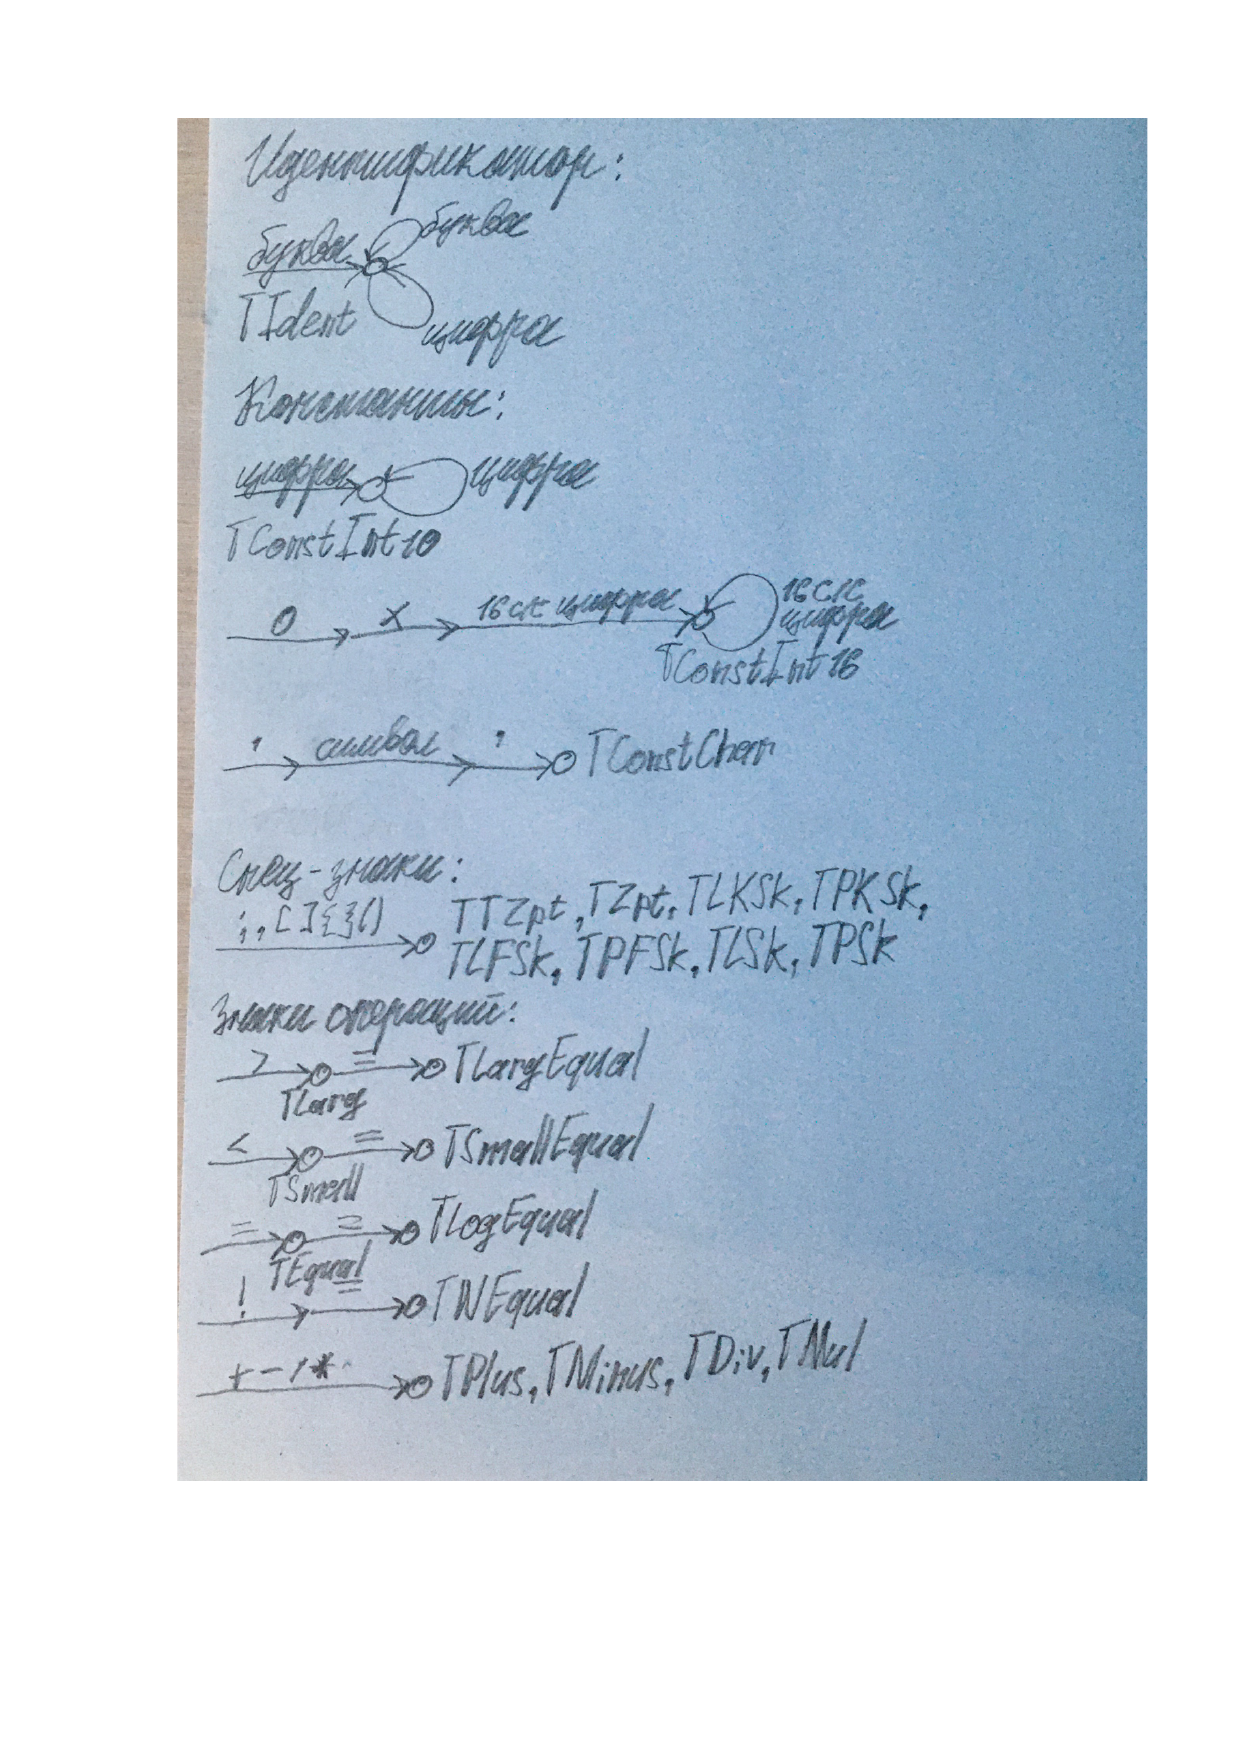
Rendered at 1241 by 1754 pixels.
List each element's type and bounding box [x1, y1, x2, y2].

picture [177, 118, 1148, 1481]
